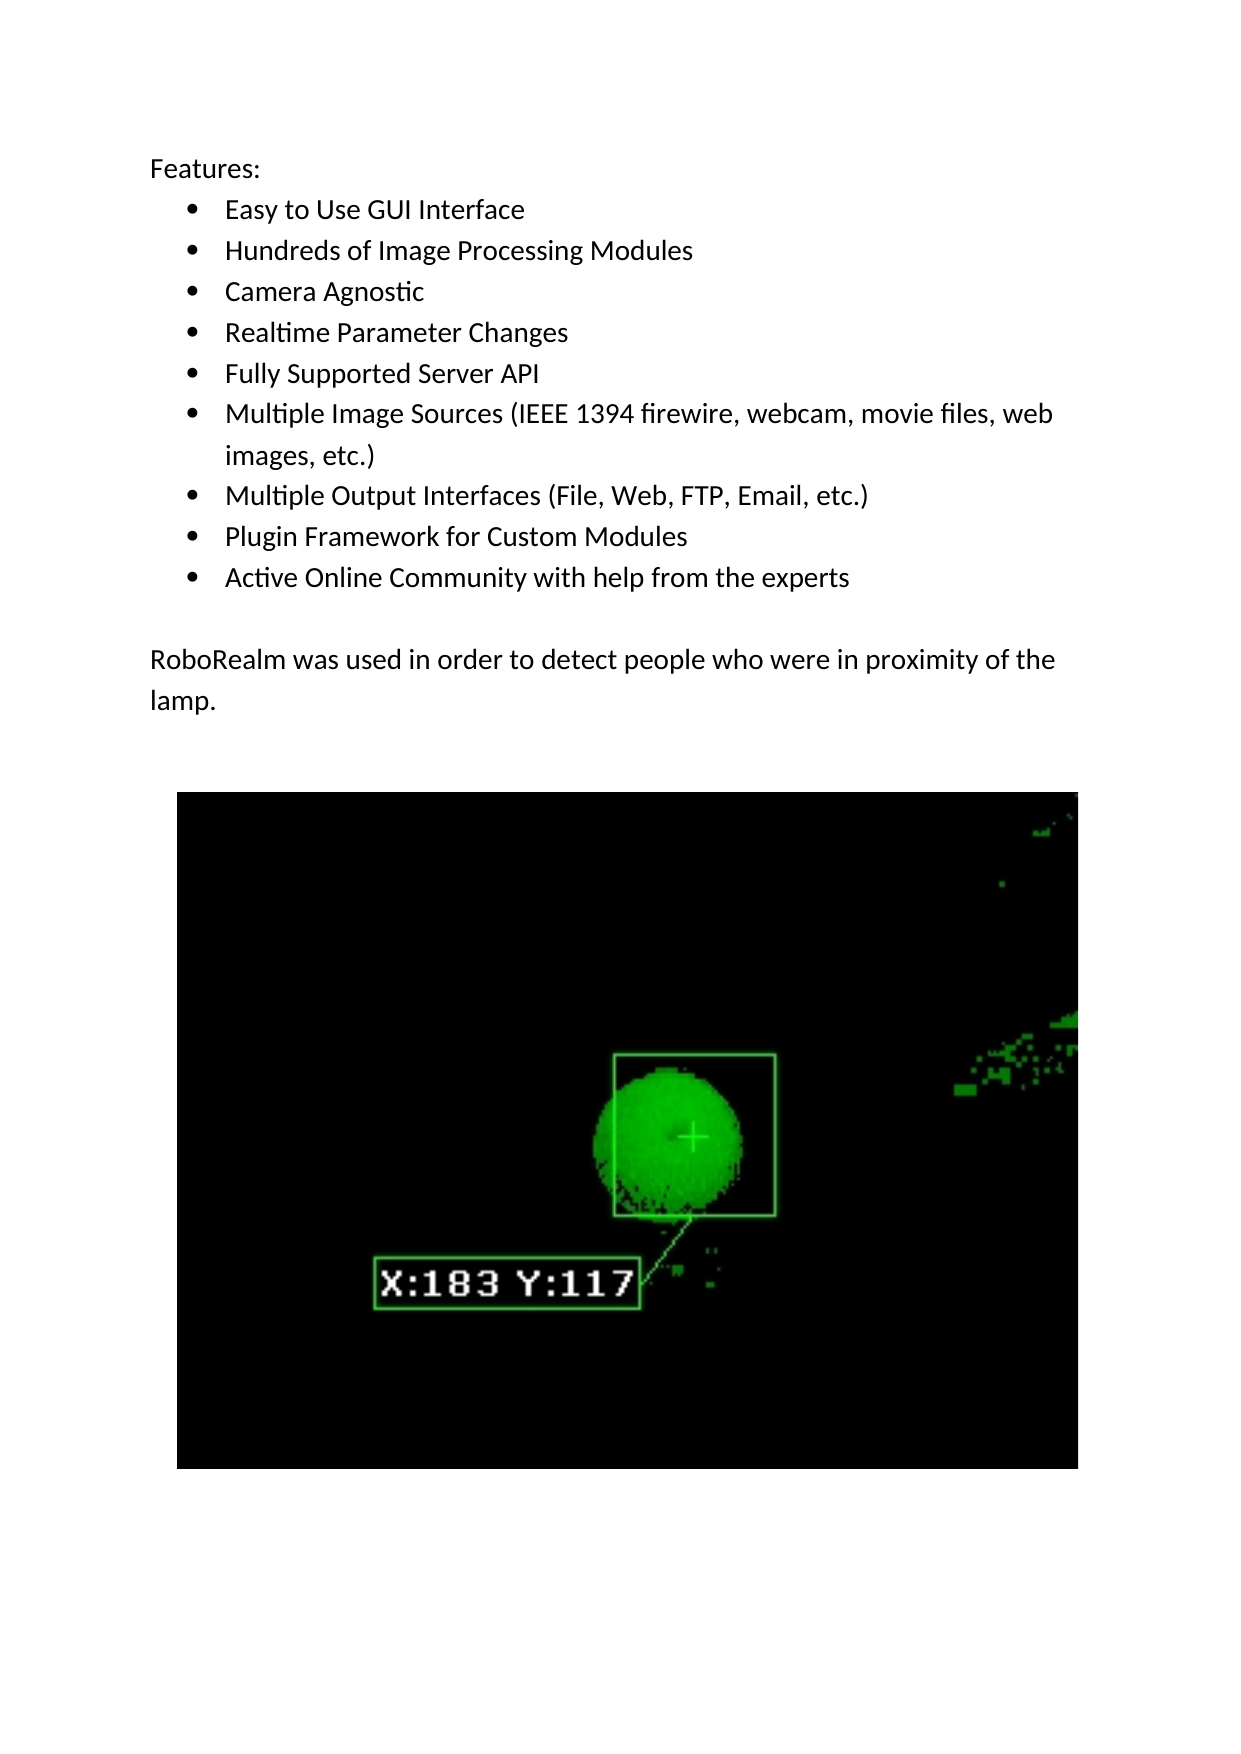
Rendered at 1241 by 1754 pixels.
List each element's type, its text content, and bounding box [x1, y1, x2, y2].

list Realtime Parameter Changes [187, 314, 1090, 349]
list Easy to Use GUI Interface [187, 191, 1090, 227]
list Active Online Community with help from the experts [187, 559, 1090, 595]
list Plugin Framework for Custom Modules [187, 518, 1090, 554]
list Camera Agnostic [187, 273, 1090, 308]
list Fully Supported Server API [187, 355, 1090, 390]
list Hundreds of Image Processing Modules [187, 232, 1090, 267]
list Multiple Output Interfaces (File, Web, FTP, Email, etc.) [187, 477, 1090, 513]
picture [177, 792, 1079, 1469]
list Multiple Image Sources (IEEE 1394 firewire, webcam, movie files, web images, etc.) [187, 396, 1090, 472]
text Features: [150, 150, 1090, 186]
text RoboRealm was used in order to detect people who were in proximity of the lamp. [150, 641, 1090, 718]
